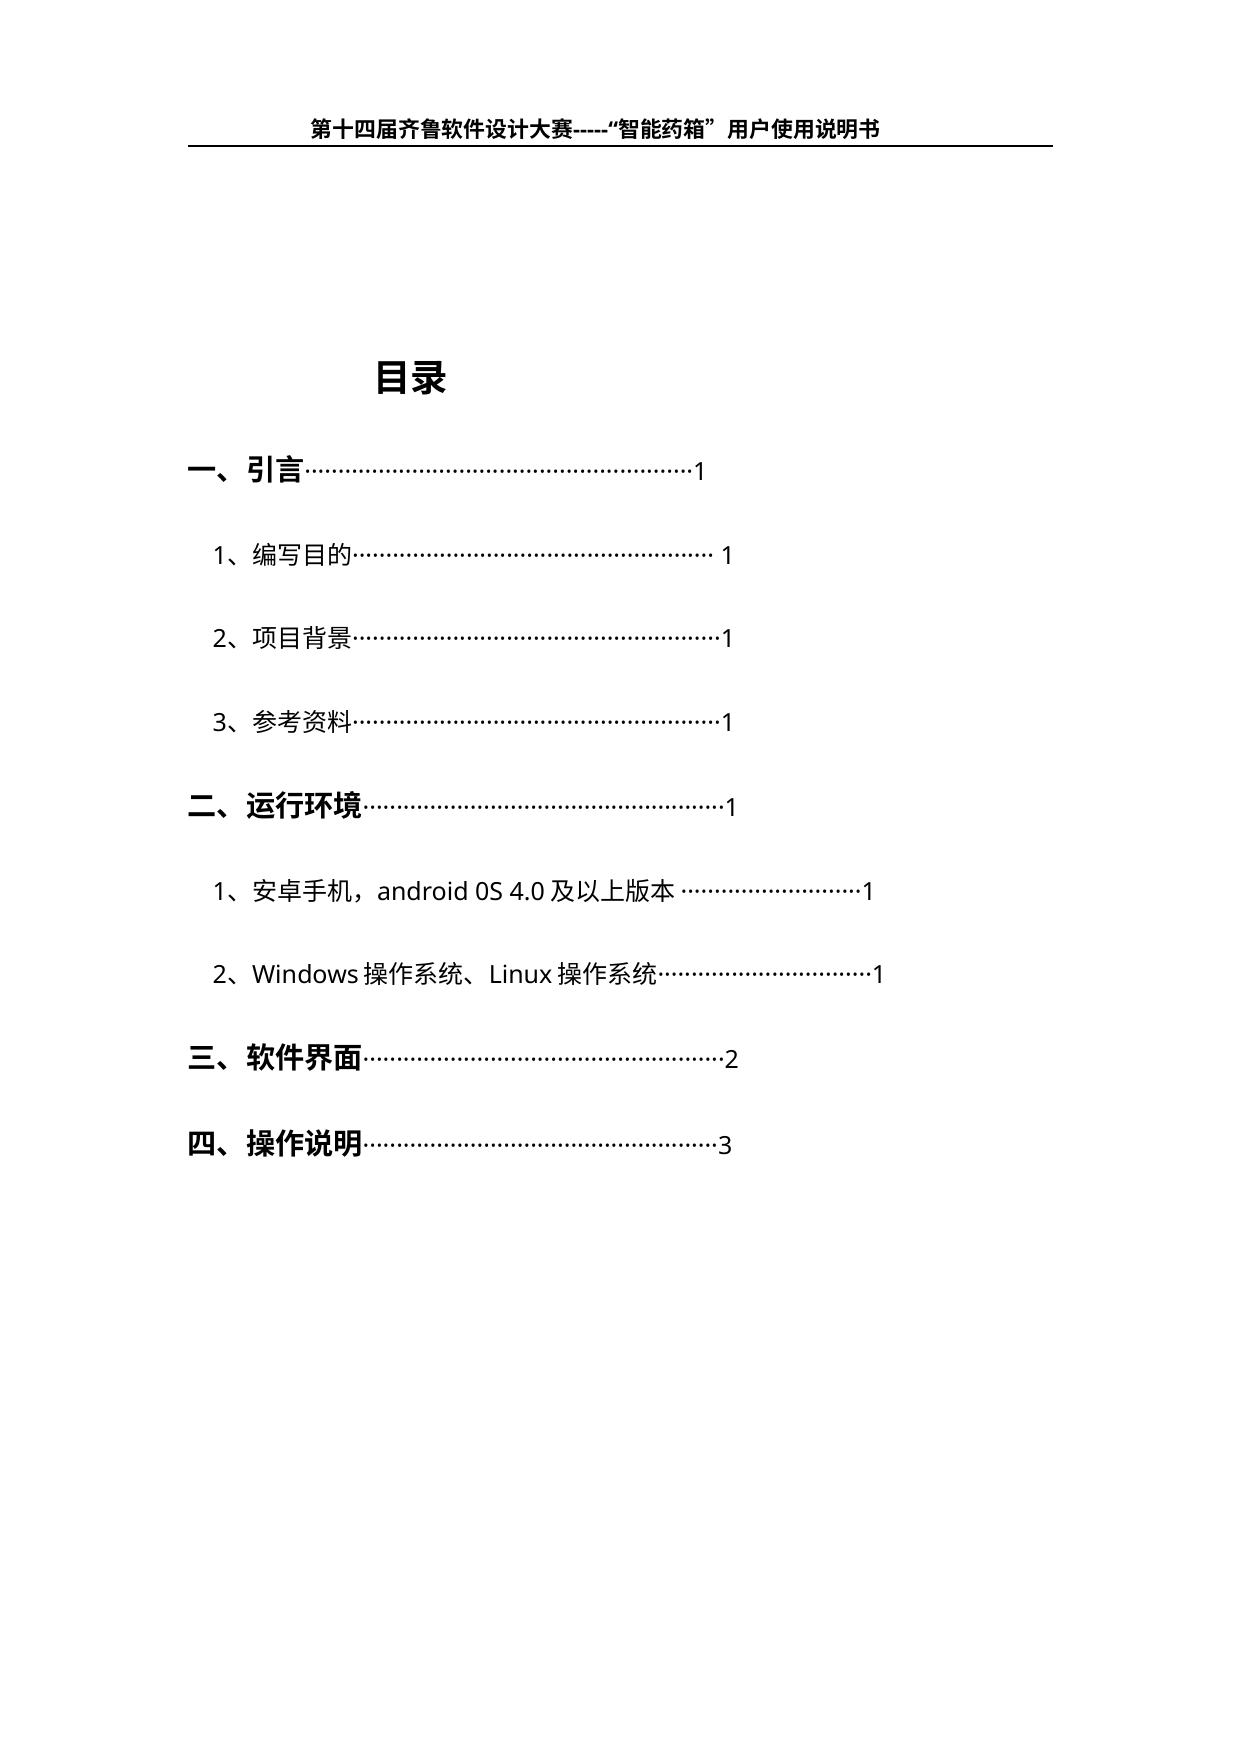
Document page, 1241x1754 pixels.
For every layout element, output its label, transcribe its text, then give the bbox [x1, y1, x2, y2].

text 3、参考资料·······················································1 [187, 688, 1053, 753]
text 目录 [187, 343, 1053, 408]
text 一、引言··························································1 [187, 435, 1053, 500]
text 三、软件界面······················································2 [187, 1023, 1053, 1088]
text 二、运行环境······················································1 [187, 771, 1053, 836]
text 2、Windows操作系统、Linux操作系统································1 [187, 940, 1053, 1005]
text 2、项目背景·······················································1 [187, 604, 1053, 669]
text 1、编写目的······················································ 1 [187, 521, 1053, 586]
text 四、操作说明·····················································3 [187, 1109, 1053, 1174]
text 1、安卓手机，android 0S 4.0及以上版本 ···························1 [187, 857, 1053, 922]
